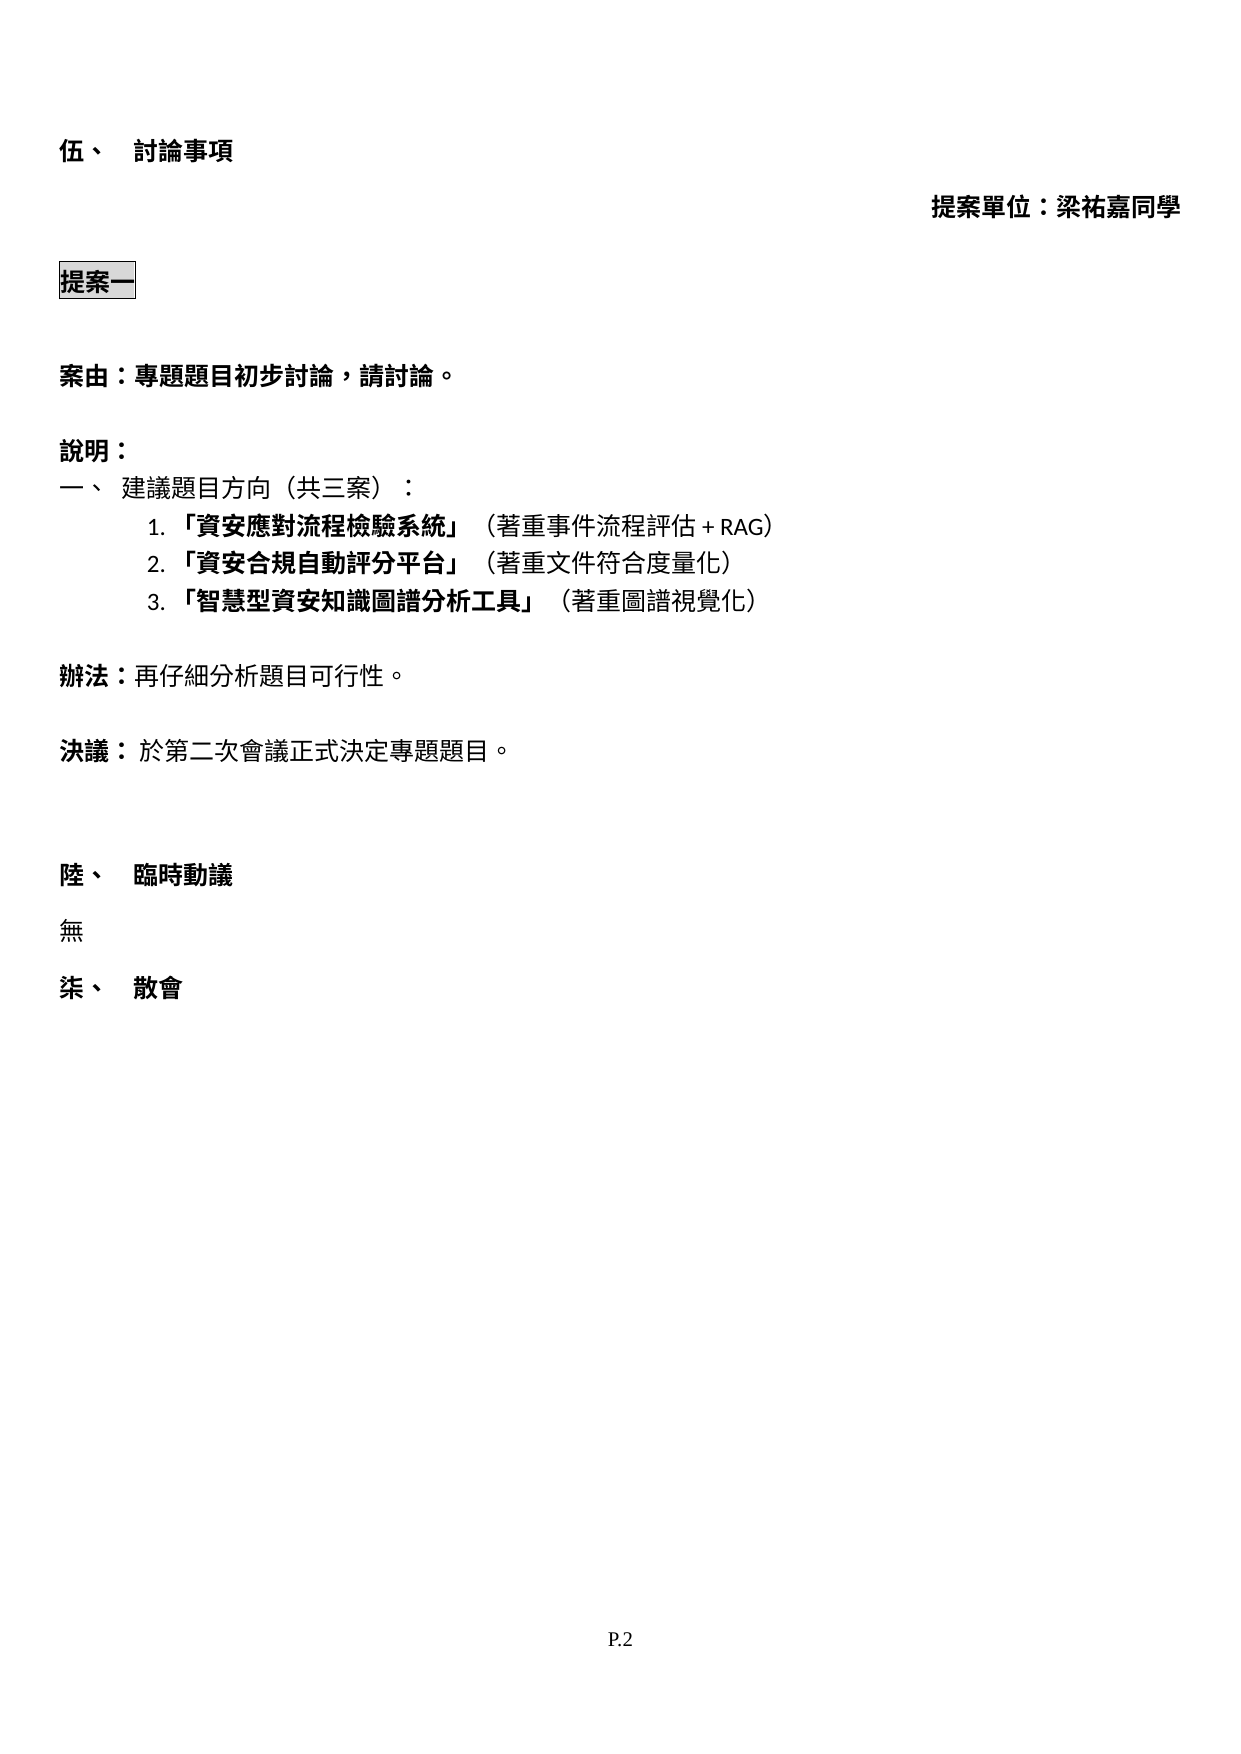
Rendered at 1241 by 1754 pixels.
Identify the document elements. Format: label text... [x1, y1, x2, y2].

text 提案一 [59, 243, 1181, 318]
text 決議： 於第二次會議正式決定專題題目。 [59, 730, 1181, 768]
text 辦法：再仔細分析題目可行性。 [59, 655, 1181, 693]
list 臨時動議 [59, 855, 1181, 892]
text 提案單位：梁祐嘉同學 [59, 187, 1181, 224]
text 無 [59, 911, 1181, 949]
text 說明： [59, 430, 1181, 468]
list 散會 [59, 967, 1181, 1005]
text 案由：專題題目初步討論，請討論。 [59, 355, 1181, 430]
list 討論事項 [59, 130, 1181, 168]
list 建議題目方向（共三案）： 1. 「資安應對流程檢驗系統」（著重事件流程評估 + RAG） 2. 「資安合規自動評分平台」（著重文件符合度量化） 3. 「智慧型資安知識圖譜分析工具」（著重圖譜視覺化） [59, 468, 1181, 618]
